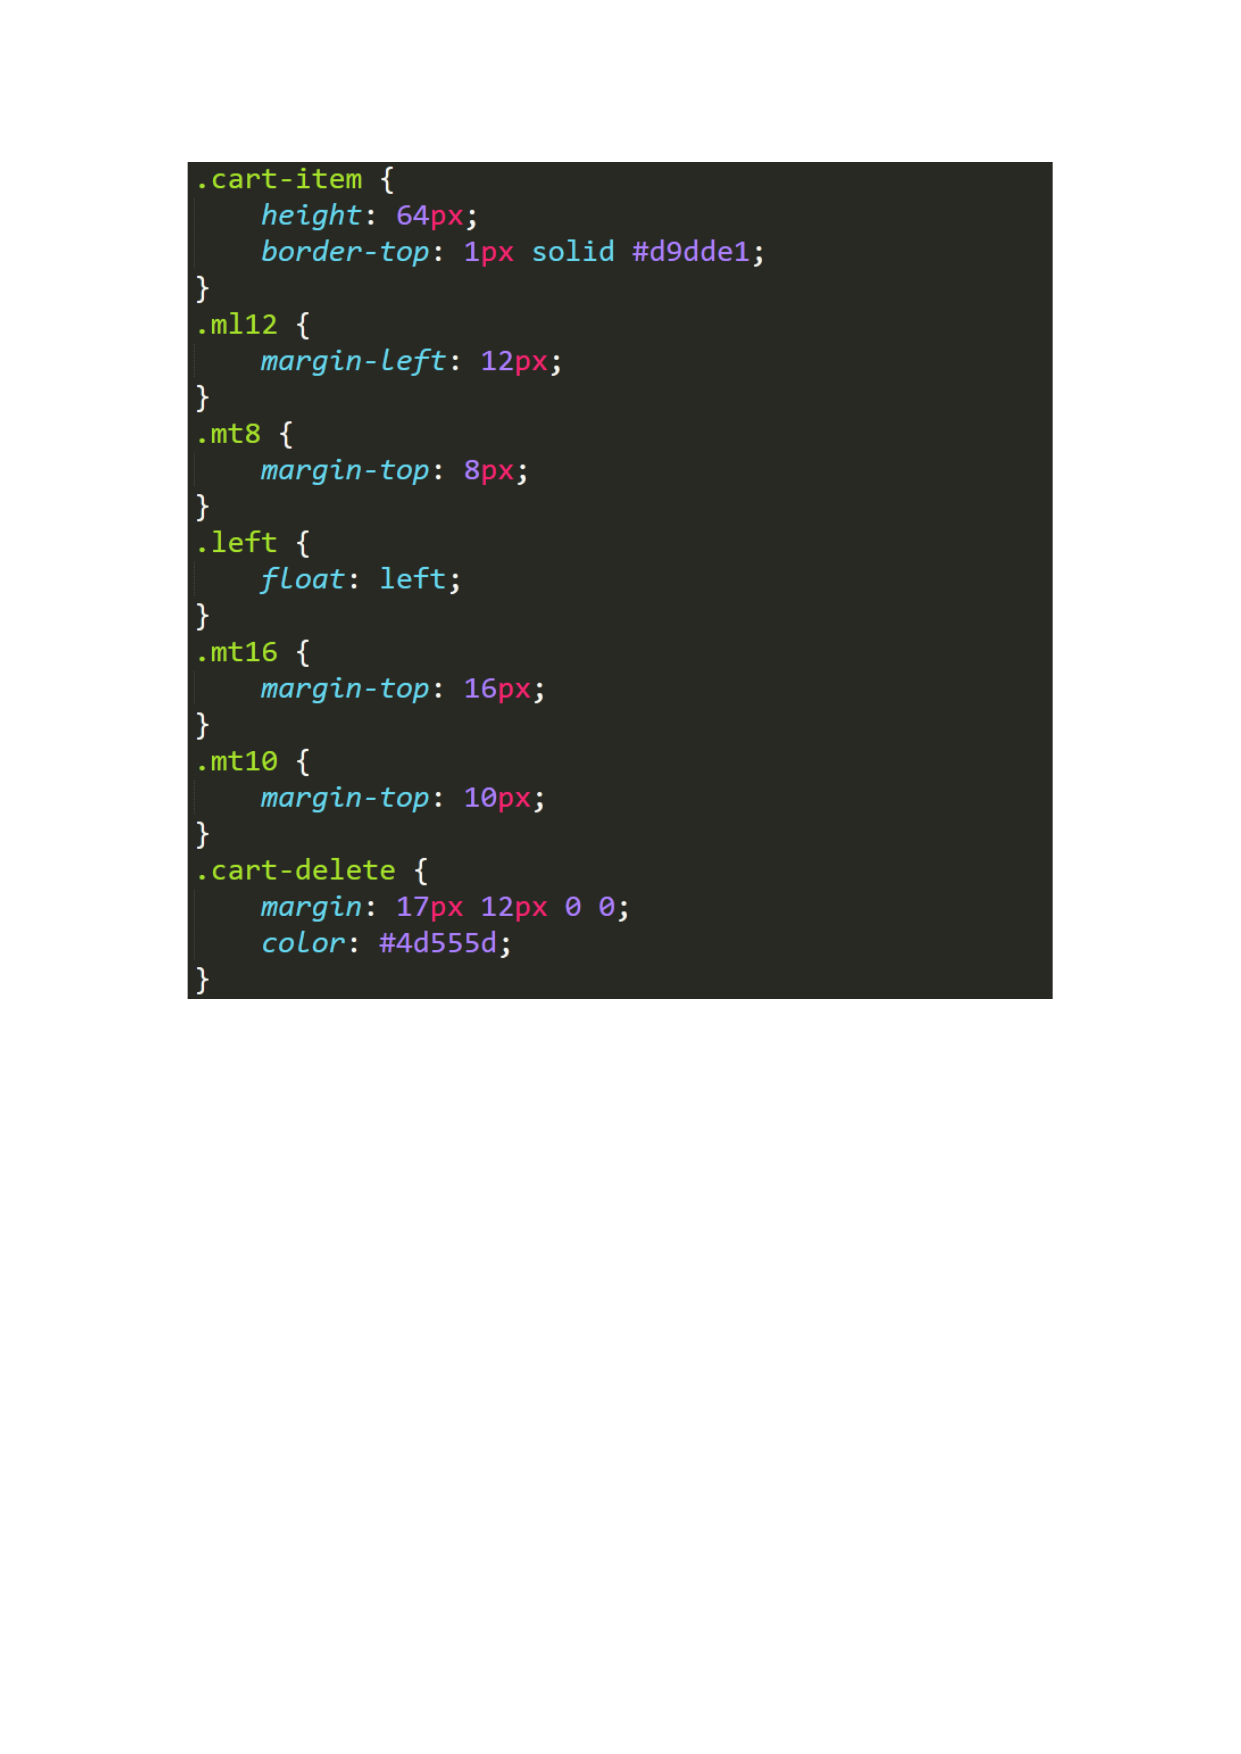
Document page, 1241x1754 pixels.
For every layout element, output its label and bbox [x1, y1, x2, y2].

picture [187, 162, 1053, 999]
